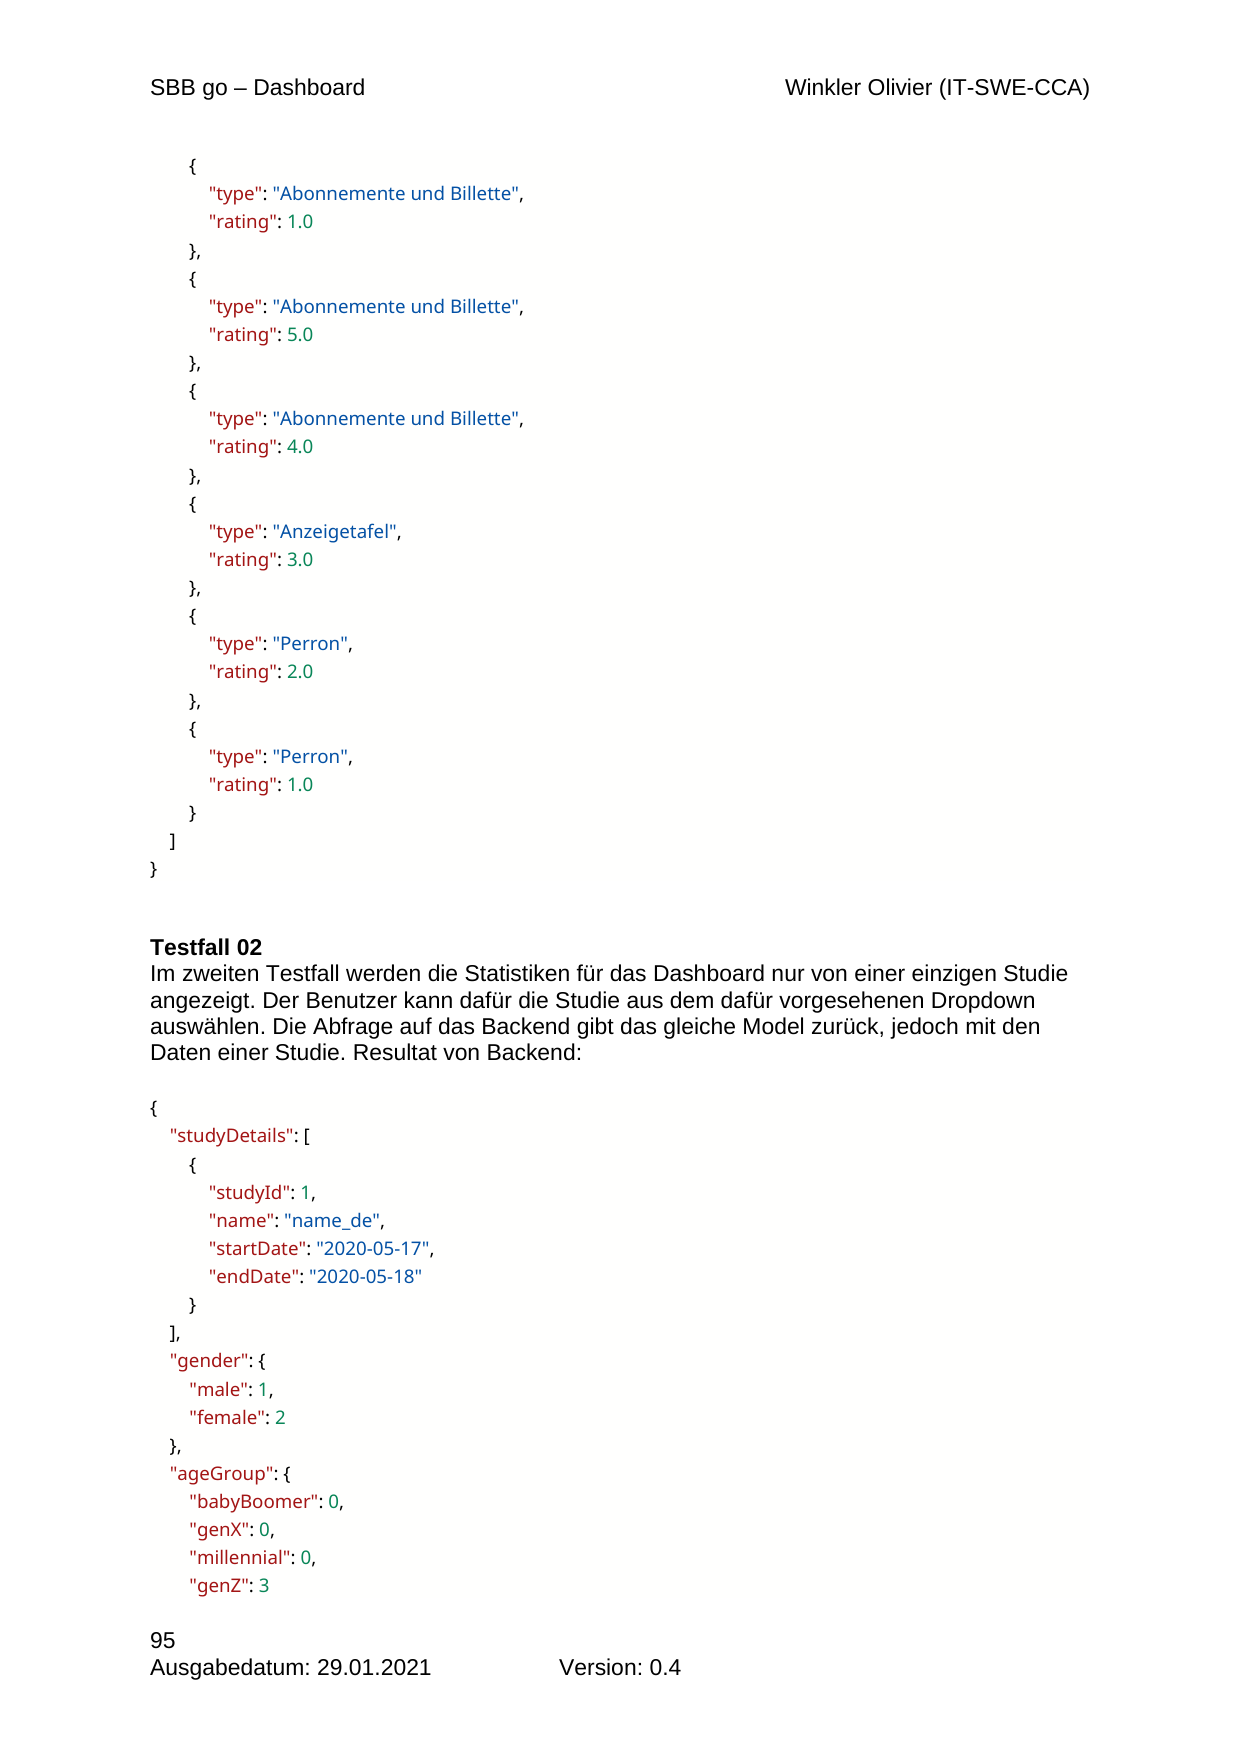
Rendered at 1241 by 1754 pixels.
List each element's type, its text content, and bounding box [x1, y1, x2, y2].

text Im zweiten Testfall werden die Statistiken für das Dashboard nur von einer einzigen Studie angezeigt. Der Benutzer kann dafür die Studie aus dem dafür vorgesehenen Dropdown auswählen. Die Abfrage auf das Backend gibt das gleiche Model zurück, jedoch mit den Daten einer Studie. Resultat von Backend: [150, 960, 1090, 1066]
text { [150, 712, 1090, 741]
text { [150, 600, 1090, 628]
text ], [150, 1317, 1090, 1345]
text "type": "Anzeigetafel", [150, 516, 1090, 544]
text "babyBoomer": 0, [150, 1486, 1090, 1514]
text Testfall 02 [150, 934, 1090, 960]
text "ageGroup": { [150, 1458, 1090, 1486]
text } [150, 853, 1090, 881]
text "millennial": 0, [150, 1542, 1090, 1570]
text }, [150, 459, 1090, 487]
text "rating": 1.0 [150, 206, 1090, 234]
text }, [150, 572, 1090, 600]
text "type": "Perron", [150, 628, 1090, 656]
text "female": 2 [150, 1401, 1090, 1429]
text "endDate": "2020-05-18" [150, 1261, 1090, 1289]
text "rating": 4.0 [150, 431, 1090, 459]
text { [150, 150, 1090, 178]
text { [150, 1148, 1090, 1176]
text }, [150, 347, 1090, 375]
text "studyDetails": [ [150, 1120, 1090, 1148]
text ] [150, 825, 1090, 853]
text "rating": 1.0 [150, 769, 1090, 797]
text } [150, 797, 1090, 825]
text "type": "Abonnemente und Billette", [150, 291, 1090, 319]
text "type": "Perron", [150, 741, 1090, 769]
text }, [150, 234, 1090, 262]
text "studyId": 1, [150, 1176, 1090, 1204]
text }, [150, 684, 1090, 712]
text "rating": 2.0 [150, 656, 1090, 684]
text "type": "Abonnemente und Billette", [150, 403, 1090, 431]
text "male": 1, [150, 1373, 1090, 1401]
text "genX": 0, [150, 1514, 1090, 1542]
text { [150, 1092, 1090, 1120]
text "rating": 5.0 [150, 319, 1090, 347]
text "startDate": "2020-05-17", [150, 1233, 1090, 1261]
text "gender": { [150, 1345, 1090, 1373]
text "rating": 3.0 [150, 544, 1090, 572]
text "type": "Abonnemente und Billette", [150, 178, 1090, 206]
text "genZ": 3 [150, 1570, 1090, 1598]
text }, [150, 1429, 1090, 1458]
text { [150, 262, 1090, 291]
text } [150, 1289, 1090, 1317]
text { [150, 487, 1090, 516]
text { [150, 375, 1090, 403]
text "name": "name_de", [150, 1204, 1090, 1233]
